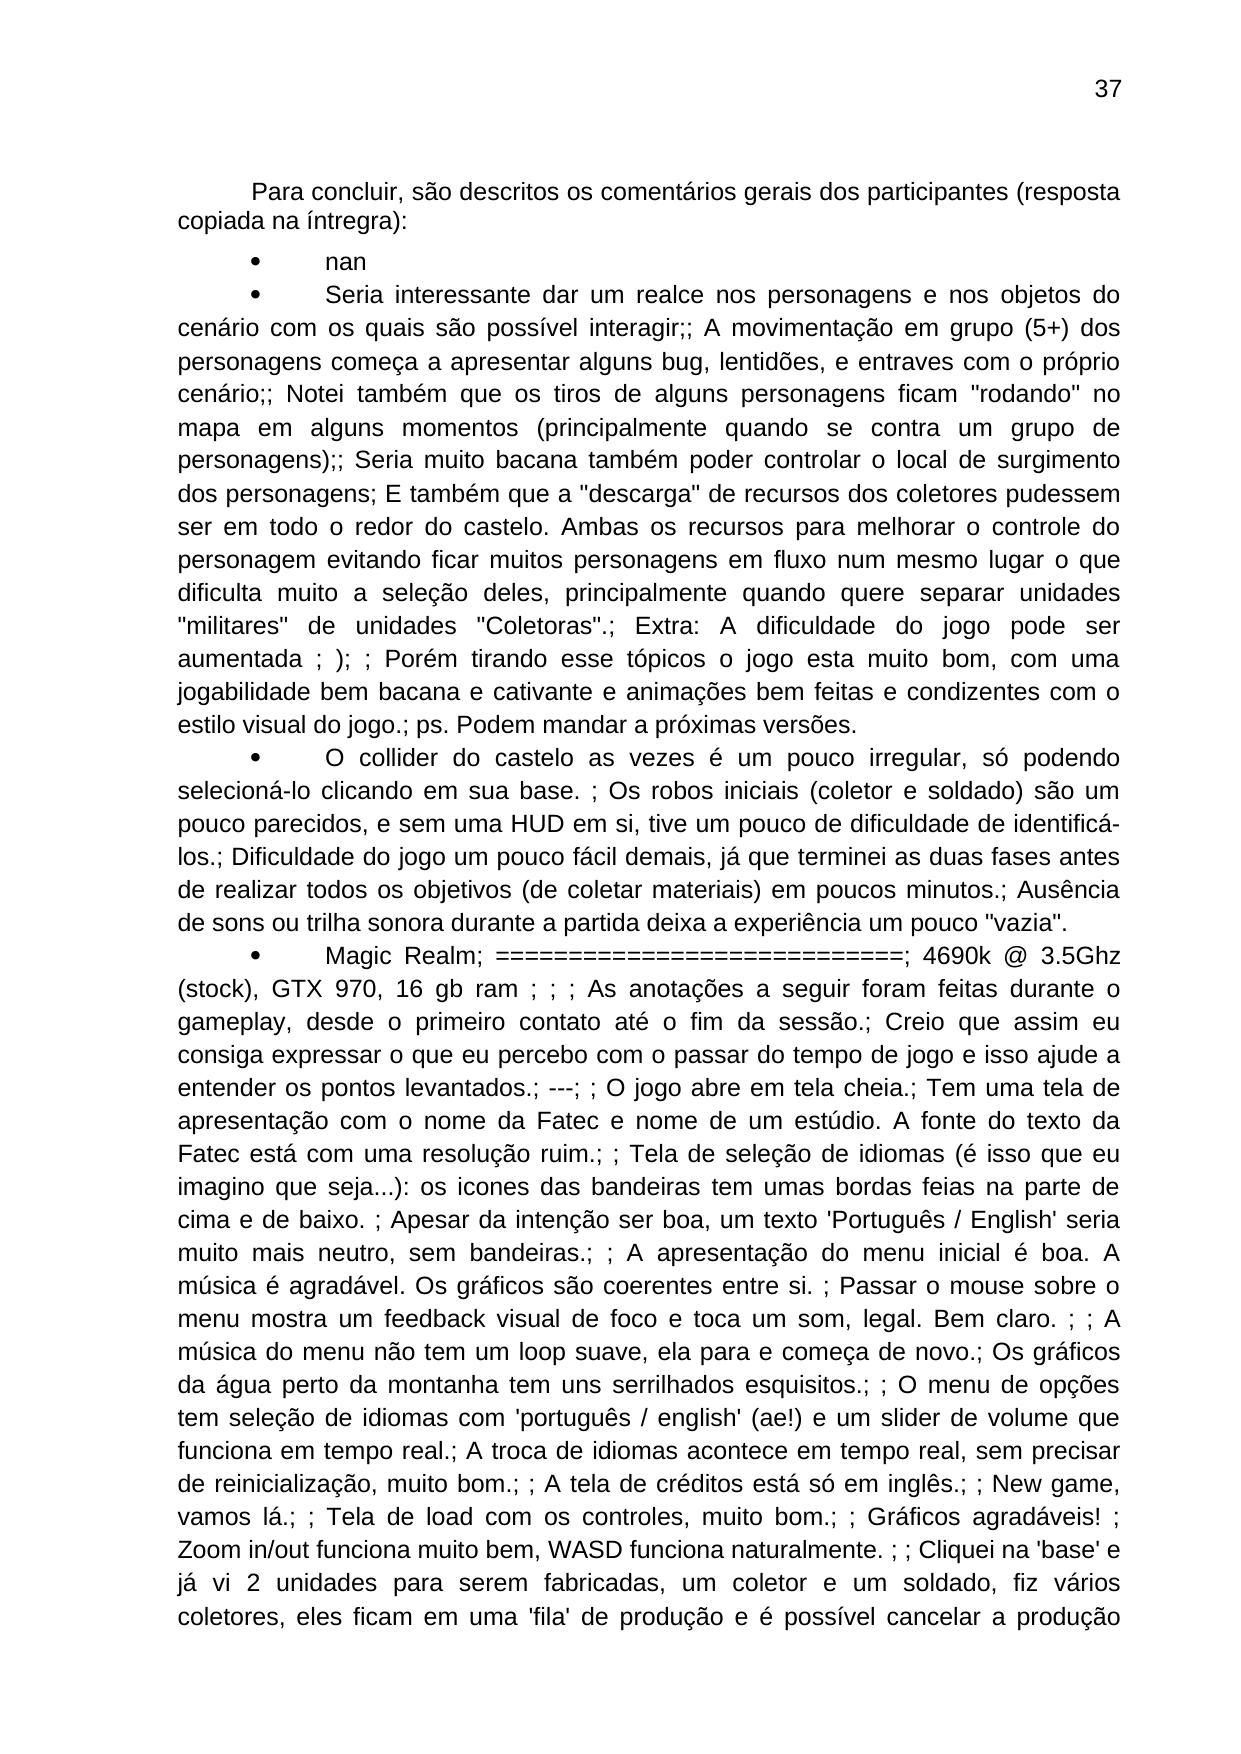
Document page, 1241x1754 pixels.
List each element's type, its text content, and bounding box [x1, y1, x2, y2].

list Seria interessante dar um realce nos personagens e nos objetos do cenário com os quais são possível interagir;; A movimentação em grupo (5+) dos personagens começa a apresentar alguns bug, lentidões, e entraves com o próprio cenário;; Notei também que os tiros de alguns personagens ficam "rodando" no mapa em alguns momentos (principalmente quando se contra um grupo de personagens);; Seria muito bacana também poder controlar o local de surgimento dos personagens; E também que a "descarga" de recursos dos coletores pudessem ser em todo o redor do castelo. Ambas os recursos para melhorar o controle do personagem evitando ficar muitos personagens em fluxo num mesmo lugar o que dificulta muito a seleção deles, principalmente quando quere separar unidades "militares" de unidades "Coletoras".; Extra: A dificuldade do jogo pode ser aumentada ; ); ; Porém tirando esse tópicos o jogo esta muito bom, com uma jogabilidade bem bacana e cativante e animações bem feitas e condizentes com o estilo visual do jogo.; ps. Podem mandar a próximas versões. [177, 280, 1122, 738]
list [177, 941, 1122, 1630]
list nan [177, 247, 1122, 276]
list O collider do castelo as vezes é um pouco irregular, só podendo selecioná-lo clicando em sua base. ; Os robos iniciais (coletor e soldado) são um pouco parecidos, e sem uma HUD em si, tive um pouco de dificuldade de identificá-los.; Dificuldade do jogo um pouco fácil demais, já que terminei as duas fases antes de realizar todos os objetivos (de coletar materiais) em poucos minutos.; Ausência de sons ou trilha sonora durante a partida deixa a experiência um pouco "vazia". [177, 743, 1122, 937]
text Para concluir, são descritos os comentários gerais dos participantes (resposta copiada na íntregra): [177, 177, 1122, 235]
